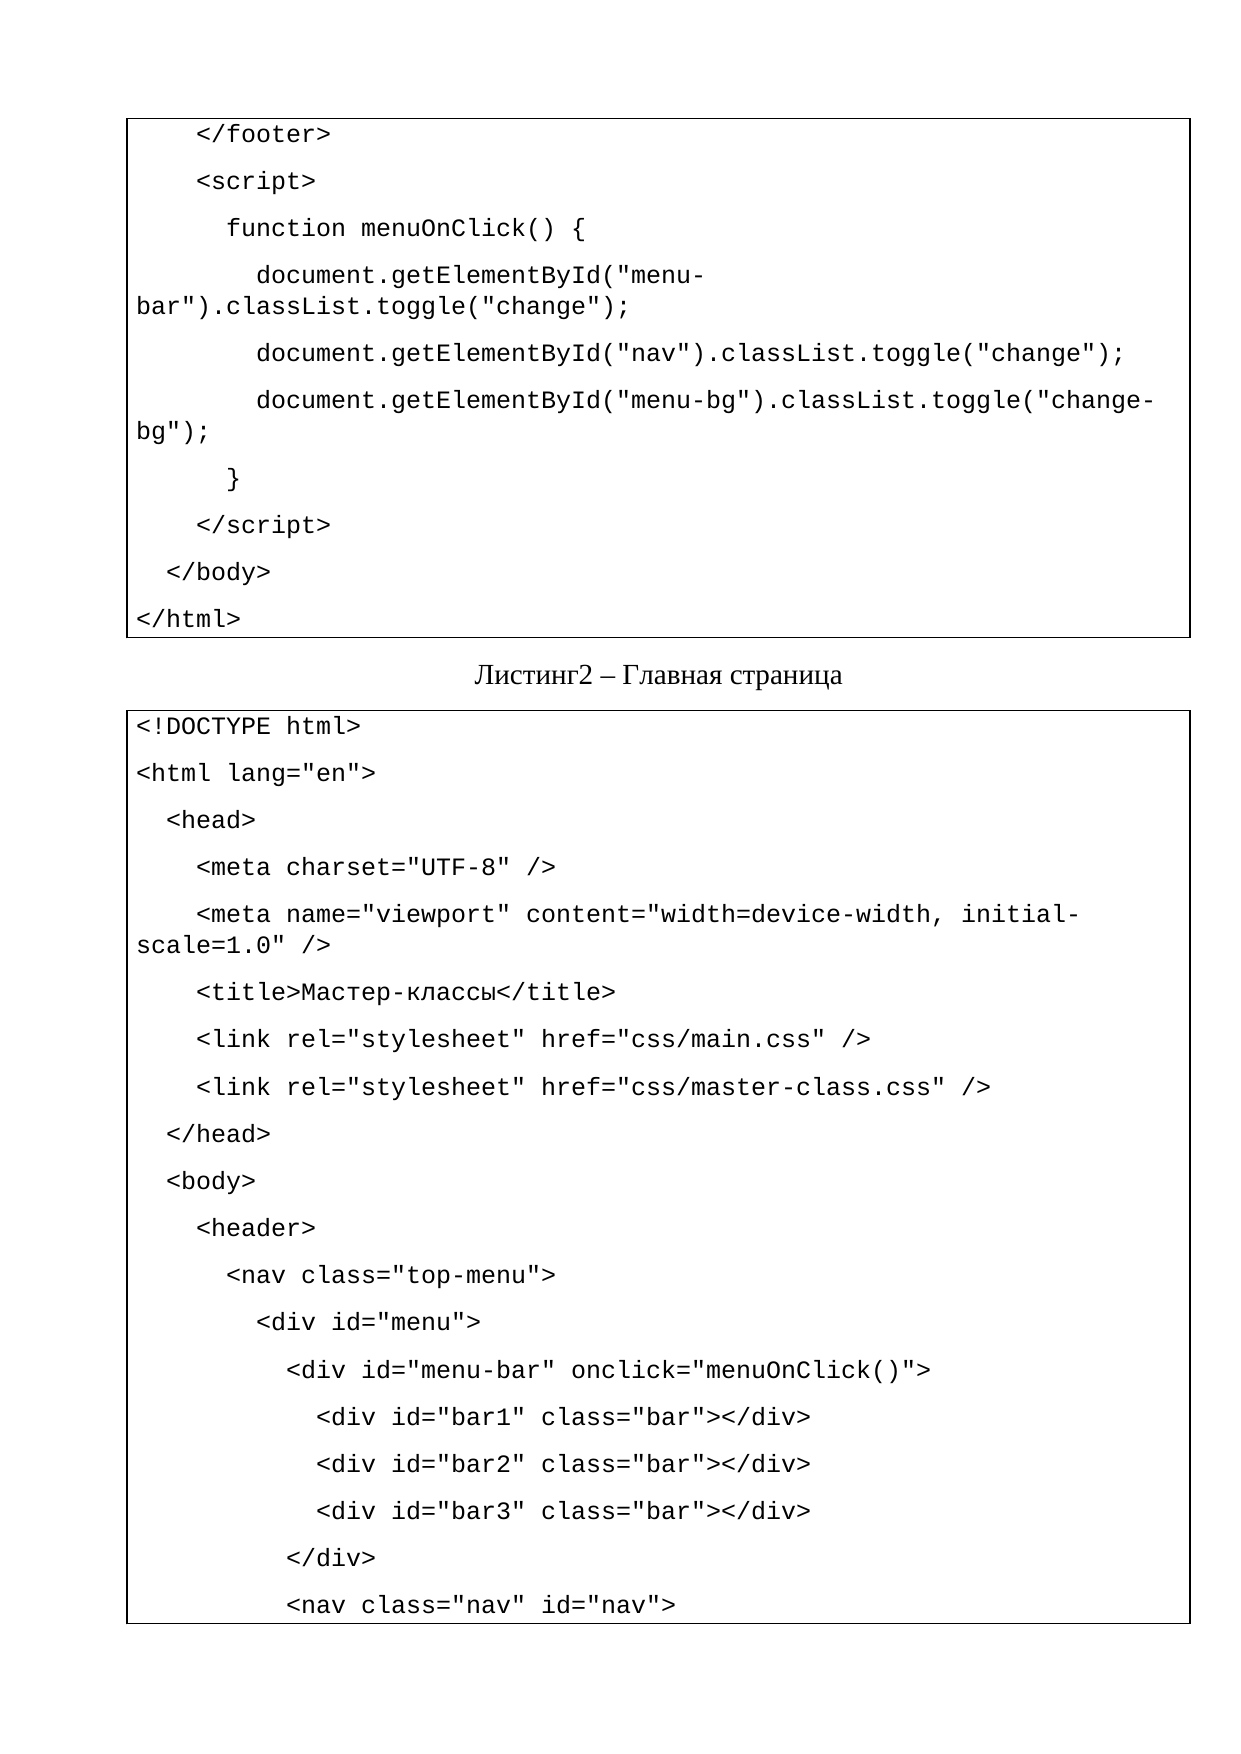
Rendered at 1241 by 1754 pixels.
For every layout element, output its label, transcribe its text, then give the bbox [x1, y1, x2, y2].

text </div> [128, 1543, 1189, 1574]
text </footer> [128, 119, 1189, 149]
text <meta name="viewport" content="width=device-width, initial-scale=1.0" /> [128, 899, 1189, 961]
text <header> [128, 1212, 1189, 1244]
text document.getElementById("nav").classList.toggle("change"); [128, 337, 1189, 369]
text </script> [128, 509, 1189, 541]
text document.getElementById("menu-bg").classList.toggle("change-bg"); [128, 384, 1189, 447]
text <head> [128, 804, 1189, 836]
text </body> [128, 557, 1189, 588]
text </html> [128, 604, 1189, 637]
text } [128, 462, 1189, 494]
text <body> [128, 1165, 1189, 1197]
text document.getElementById("menu-bar").classList.toggle("change"); [128, 260, 1189, 322]
text <link rel="stylesheet" href="css/main.css" /> [128, 1024, 1189, 1055]
text <title>Мастер-классы</title> [128, 977, 1189, 1008]
text <script> [128, 165, 1189, 197]
text <div id="bar3" class="bar"></div> [128, 1496, 1189, 1527]
text Листинг2 – Главная страница [136, 657, 1181, 691]
text <div id="bar1" class="bar"></div> [128, 1401, 1189, 1433]
text <link rel="stylesheet" href="css/master-class.css" /> [128, 1071, 1189, 1102]
text <div id="menu-bar" onclick="menuOnClick()"> [128, 1354, 1189, 1386]
text <div id="menu"> [128, 1307, 1189, 1338]
text <meta charset="UTF-8" /> [128, 852, 1189, 883]
text <div id="bar2" class="bar"></div> [128, 1448, 1189, 1480]
text </head> [128, 1118, 1189, 1149]
text <nav class="nav" id="nav"> [128, 1590, 1189, 1623]
text <nav class="top-menu"> [128, 1260, 1189, 1291]
text <!DOCTYPE html> [128, 711, 1189, 742]
text function menuOnClick() { [128, 212, 1189, 244]
text <html lang="en"> [128, 757, 1189, 789]
